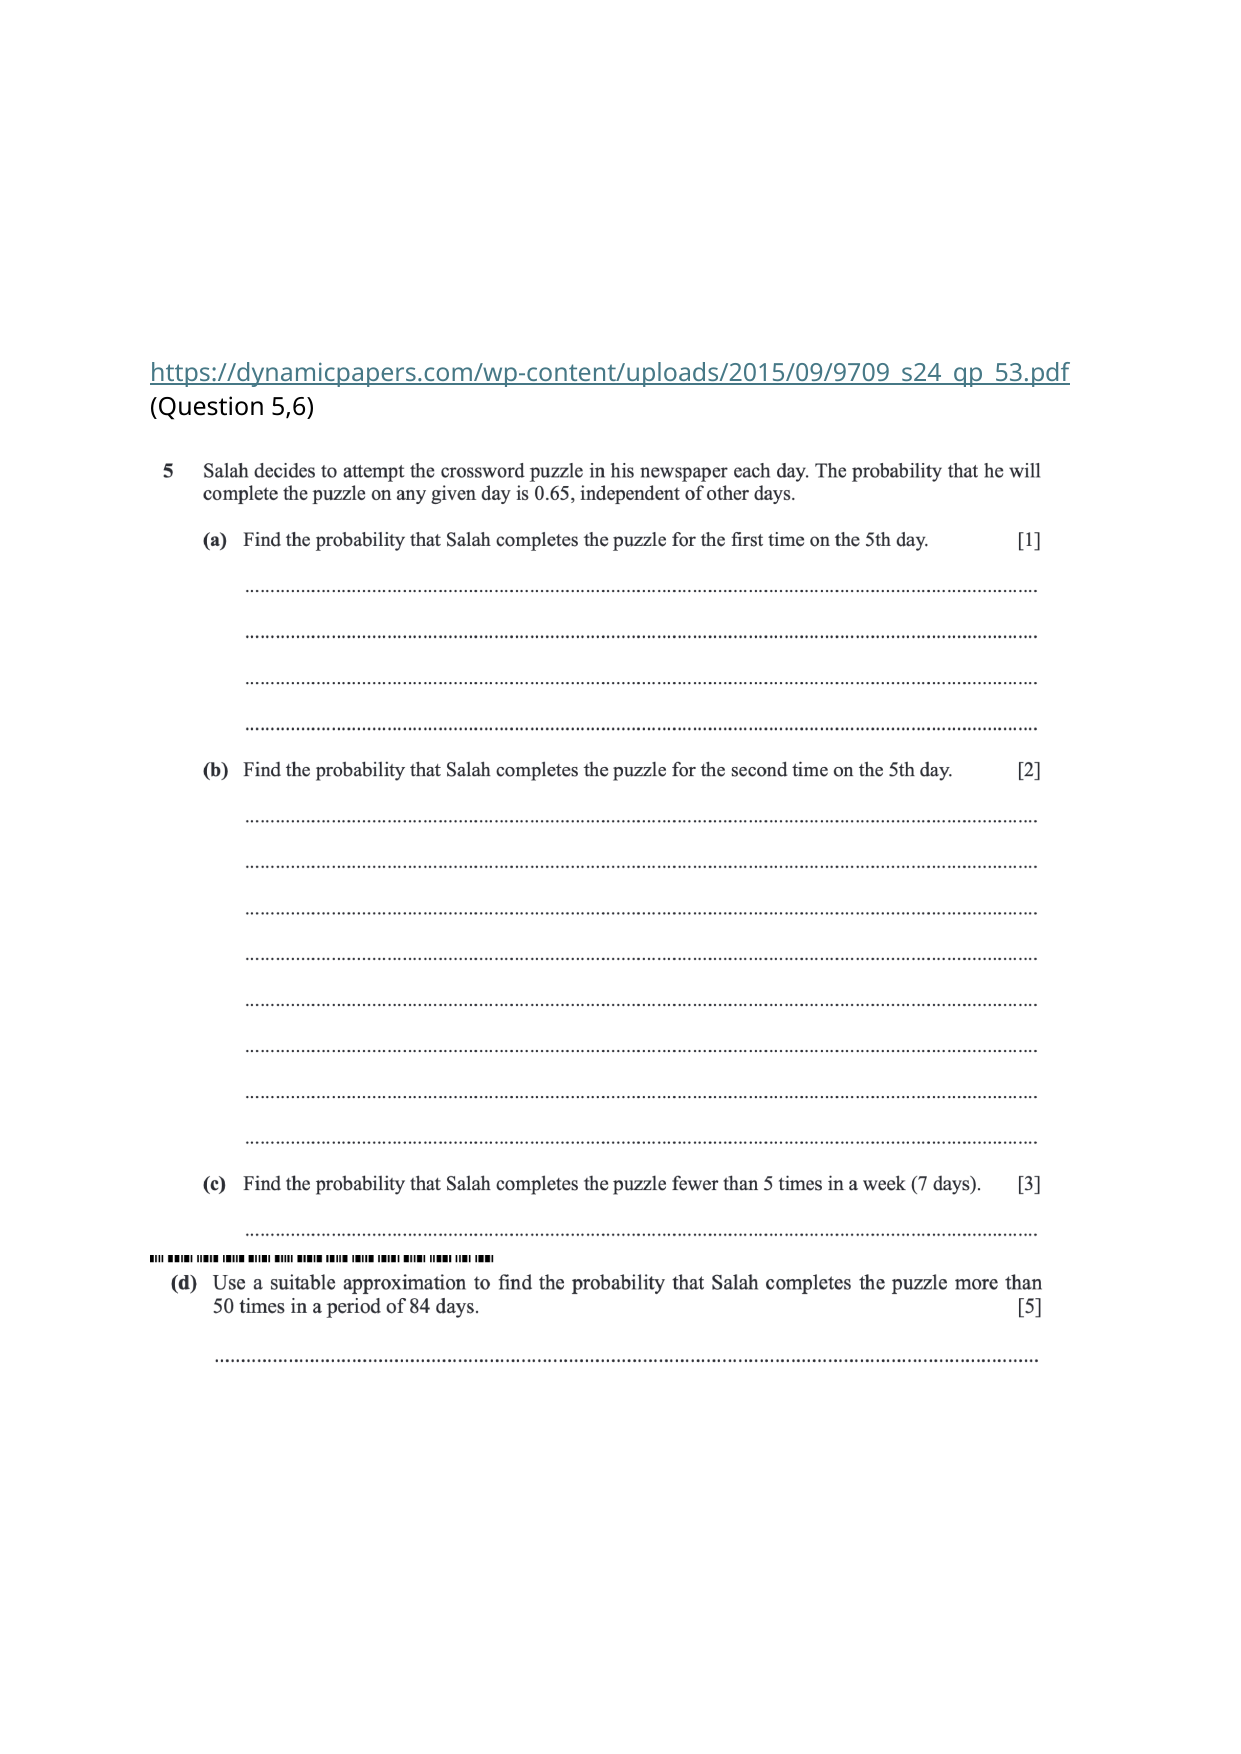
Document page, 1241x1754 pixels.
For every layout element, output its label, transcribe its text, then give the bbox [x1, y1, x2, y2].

text (Question 5,6) [150, 388, 1090, 422]
text https://dynamicpapers.com/wp-content/uploads/2015/09/9709_s24_qp_53.pdf [150, 354, 1090, 388]
picture [150, 456, 1091, 1387]
